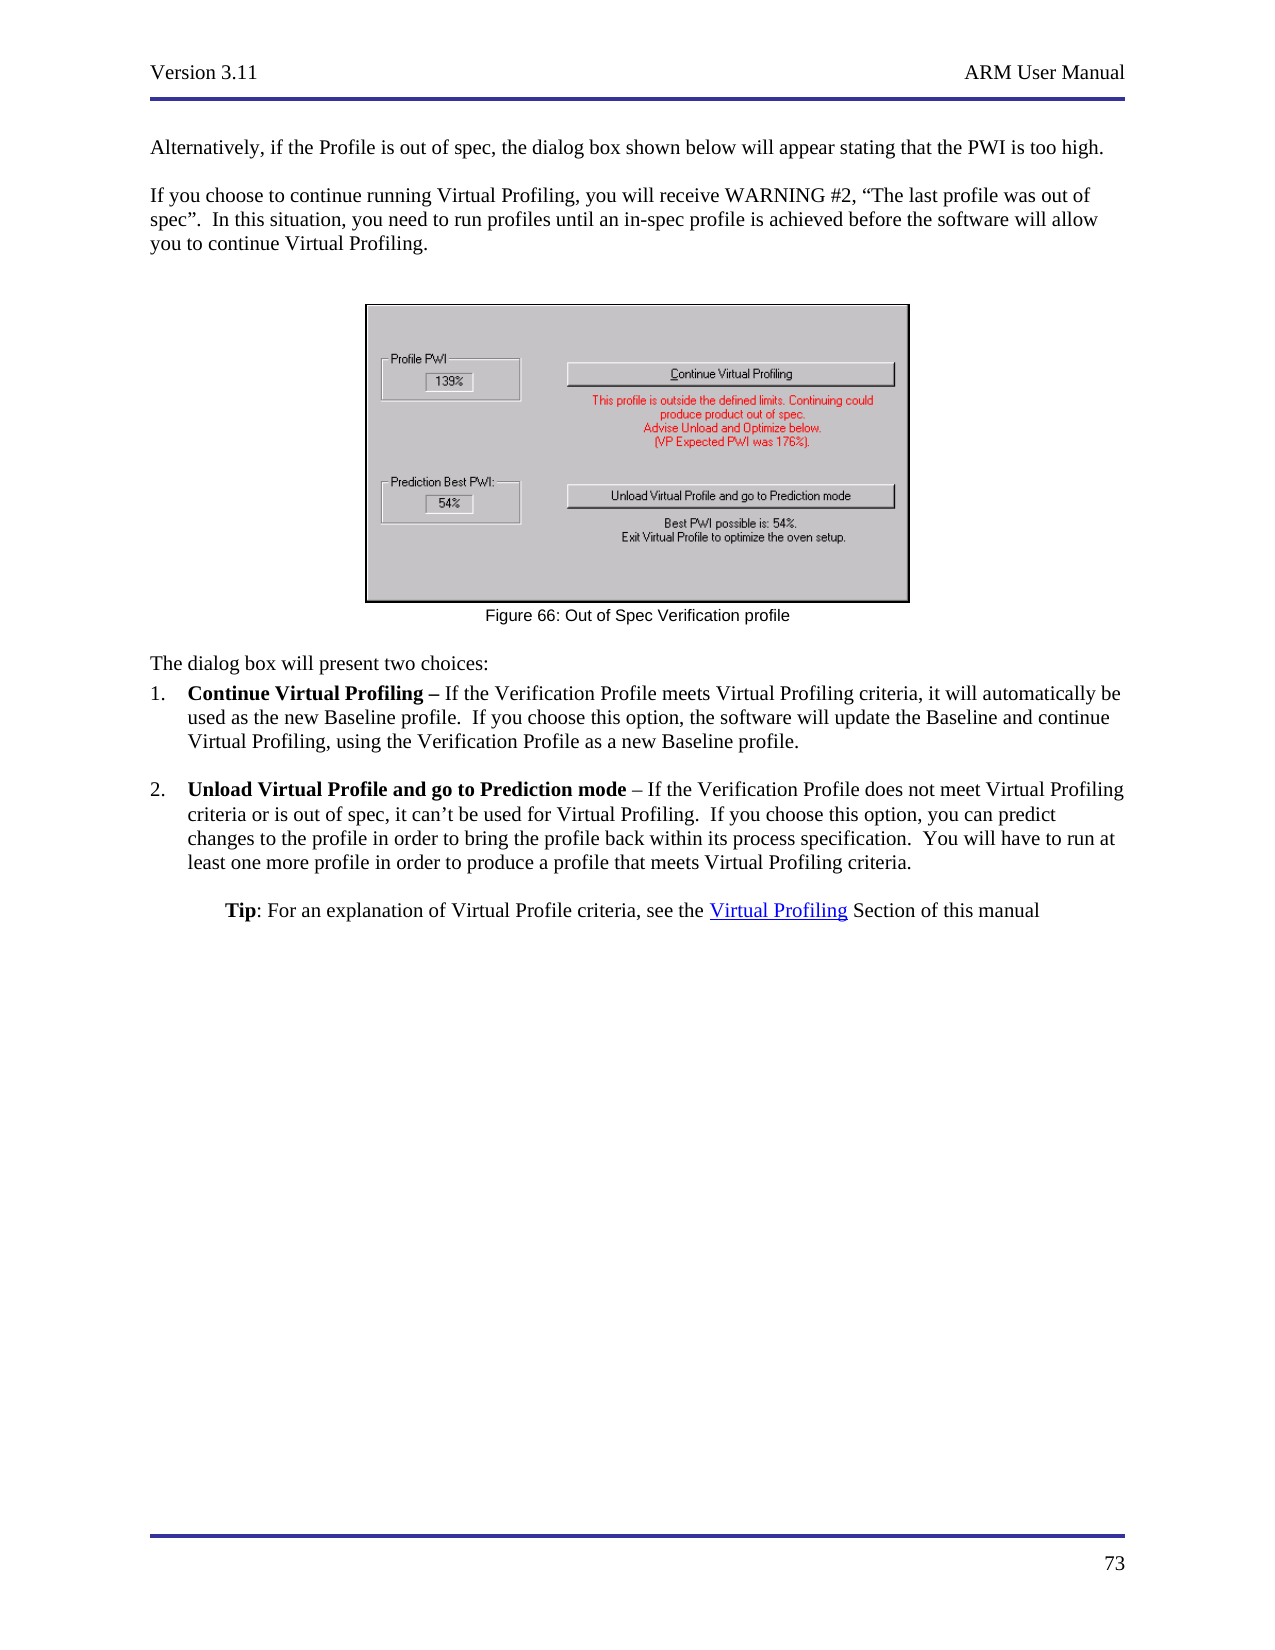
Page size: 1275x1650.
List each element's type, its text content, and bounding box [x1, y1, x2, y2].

text Figure 66: Out of Spec Verification profile [150, 606, 1125, 625]
text Tip: For an explanation of Virtual Profile criteria, see the Virtual Profiling Section of this manual [150, 898, 1125, 922]
text The dialog box will present two choices: [150, 651, 1125, 675]
list Unload Virtual Profile and go to Prediction mode – If the Verification Profile does not meet Virtual Profiling criteria or is out of spec, it can’t be used for Virtual Profiling. If you choose this option, you can predict changes to the profile in order to bring the profile back within its process specification. You will have to run at least one more profile in order to produce a profile that meets Virtual Profiling criteria. [150, 777, 1125, 874]
text If you choose to continue running Virtual Profiling, you will receive WARNING #2, “The last profile was out of spec”. In this situation, you need to run profiles until an in-spec profile is achieved before the software will allow you to continue Virtual Profiling. [150, 183, 1125, 255]
picture [367, 305, 908, 602]
list Continue Virtual Profiling – If the Verification Profile meets Virtual Profiling criteria, it will automatically be used as the new Baseline profile. If you choose this option, the software will update the Baseline and continue Virtual Profiling, using the Verification Profile as a new Baseline profile. [150, 681, 1125, 753]
text Alternatively, if the Profile is out of spec, the dialog box shown below will appear stating that the PWI is too high. [150, 135, 1125, 159]
